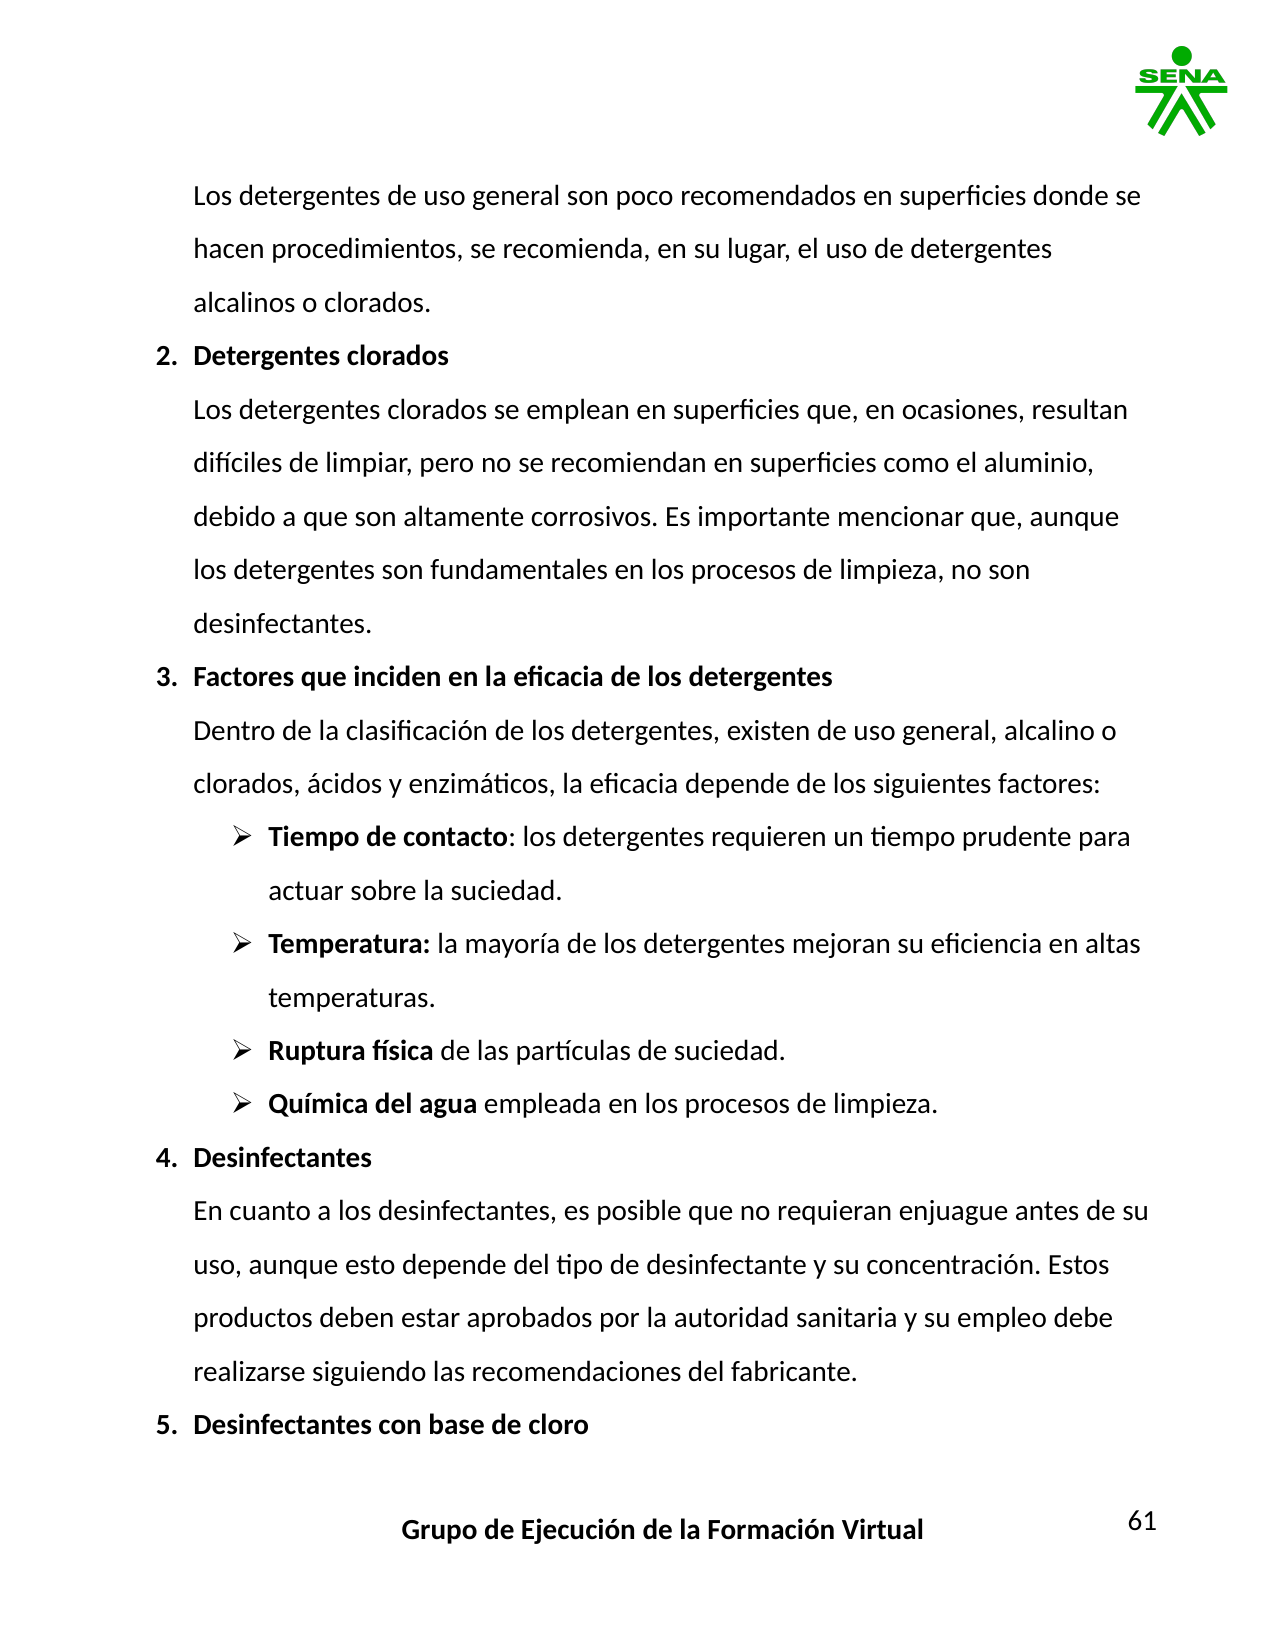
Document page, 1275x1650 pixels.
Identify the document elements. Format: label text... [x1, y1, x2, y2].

list Desinfectantes [156, 1139, 1157, 1175]
list Tiempo de contacto: los detergentes requieren un tiempo prudente para actuar sobre la suciedad. [231, 818, 1157, 907]
list Ruptura física de las partículas de suciedad. [231, 1032, 1157, 1068]
list Temperatura: la mayoría de los detergentes mejoran su eficiencia en altas temperaturas. [231, 925, 1157, 1014]
list Los detergentes clorados se emplean en superficies que, en ocasiones, resultan difíciles de limpiar, pero no se recomiendan en superficies como el aluminio, debido a que son altamente corrosivos. Es importante mencionar que, aunque los detergentes son fundamentales en los procesos de limpieza, no son desinfectantes. [193, 391, 1157, 640]
list Detergentes clorados [156, 337, 1157, 373]
list Desinfectantes con base de cloro [156, 1406, 1157, 1442]
list Dentro de la clasificación de los detergentes, existen de uso general, alcalino o clorados, ácidos y enzimáticos, la eficacia depende de los siguientes factores: [193, 712, 1157, 801]
list Los detergentes de uso general son poco recomendados en superficies donde se hacen procedimientos, se recomienda, en su lugar, el uso de detergentes alcalinos o clorados. [193, 177, 1157, 320]
picture [1135, 46, 1228, 136]
list En cuanto a los desinfectantes, es posible que no requieran enjuague antes de su uso, aunque esto depende del tipo de desinfectante y su concentración. Estos productos deben estar aprobados por la autoridad sanitaria y su empleo debe realizarse siguiendo las recomendaciones del fabricante. [193, 1192, 1157, 1388]
list Factores que inciden en la eficacia de los detergentes [156, 658, 1157, 694]
list Química del agua empleada en los procesos de limpieza. [231, 1086, 1157, 1121]
